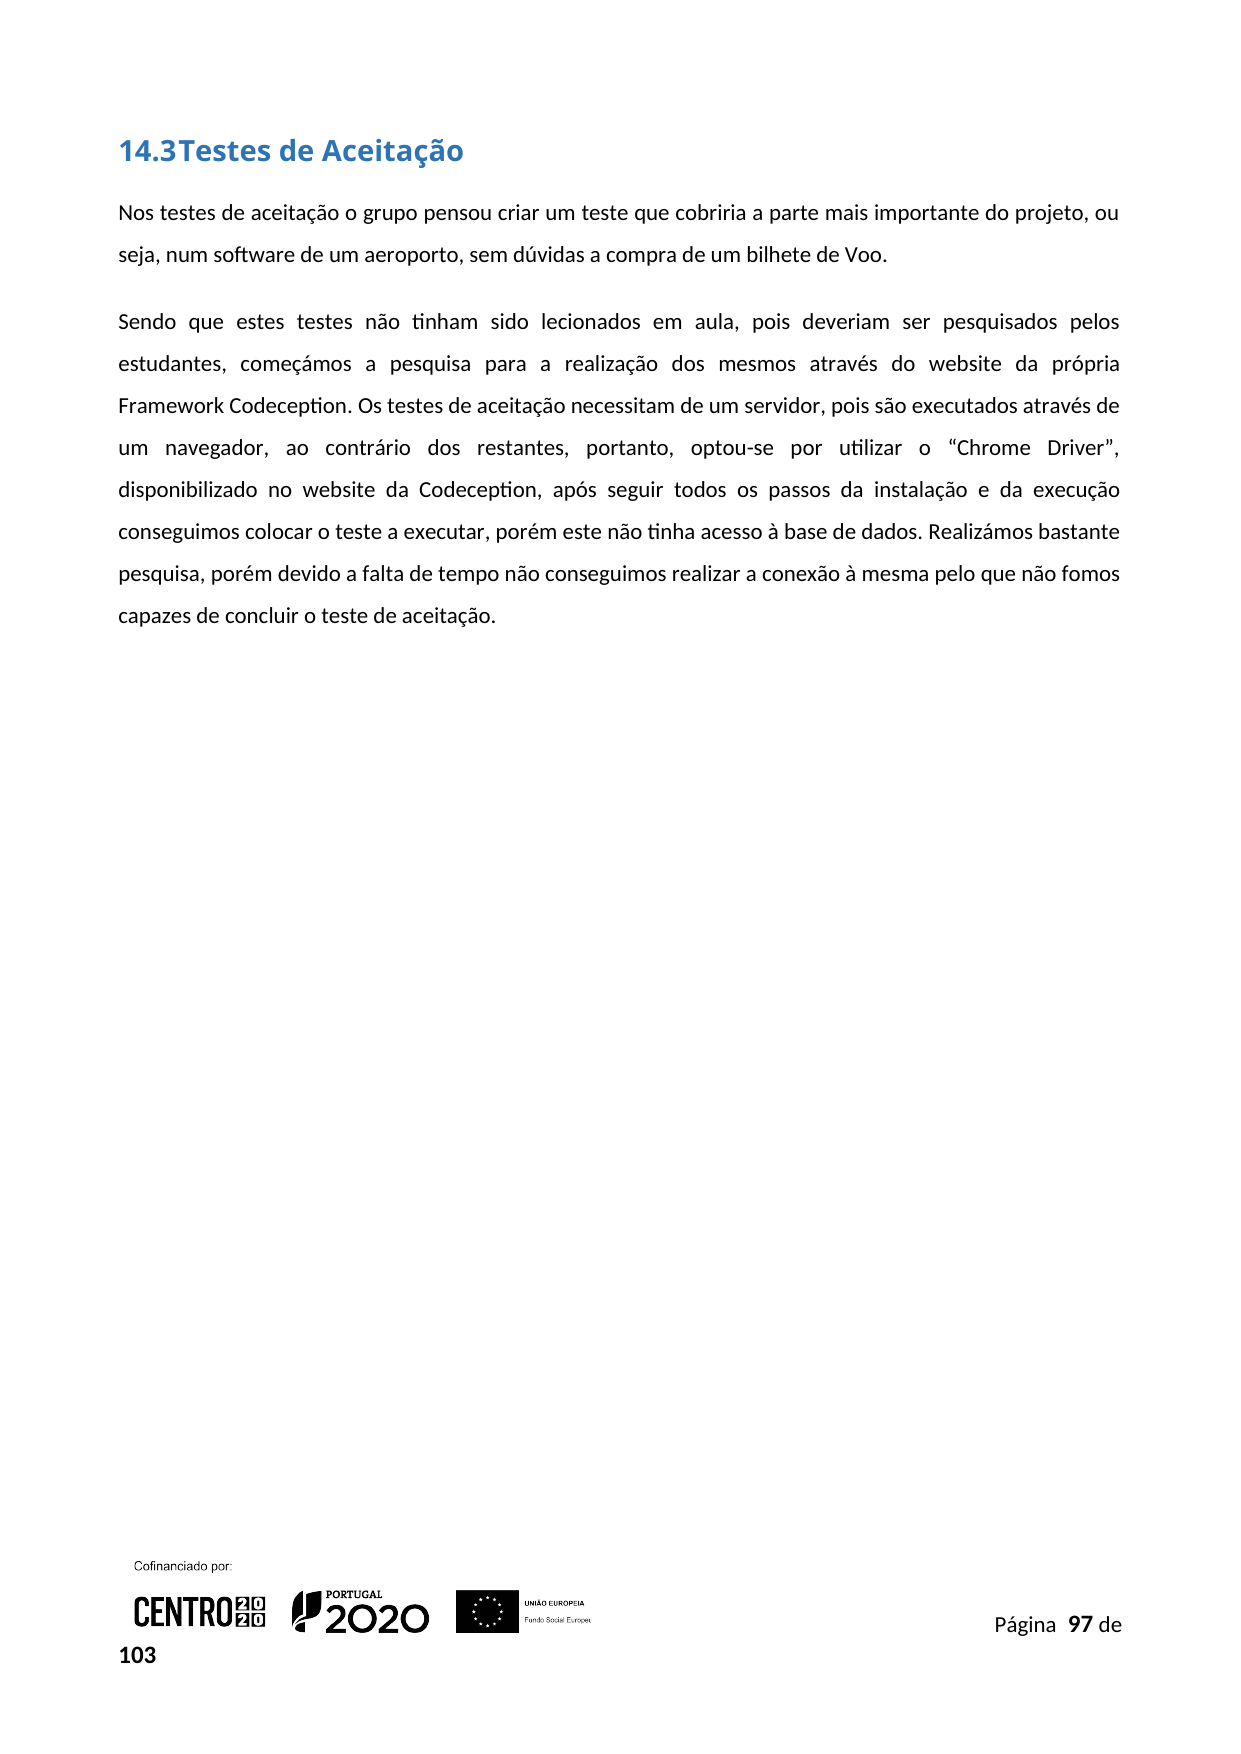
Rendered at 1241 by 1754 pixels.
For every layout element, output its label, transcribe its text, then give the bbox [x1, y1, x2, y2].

text Nos testes de aceitação o grupo pensou criar um teste que cobriria a parte mais importante do projeto, ou seja, num software de um aeroporto, sem dúvidas a compra de um bilhete de Voo. [118, 198, 1122, 268]
picture [134, 1561, 592, 1633]
subtitle Testes de Aceitação [118, 131, 1122, 170]
text Sendo que estes testes não tinham sido lecionados em aula, pois deveriam ser pesquisados pelos estudantes, começámos a pesquisa para a realização dos mesmos através do website da própria Framework Codeception. Os testes de aceitação necessitam de um servidor, pois são executados através de um navegador, ao contrário dos restantes, portanto, optou-se por utilizar o “Chrome Driver”, disponibilizado no website da Codeception, após seguir todos os passos da instalação e da execução conseguimos colocar o teste a executar, porém este não tinha acesso à base de dados. Realizámos bastante pesquisa, porém devido a falta de tempo não conseguimos realizar a conexão à mesma pelo que não fomos capazes de concluir o teste de aceitação. [118, 307, 1122, 629]
